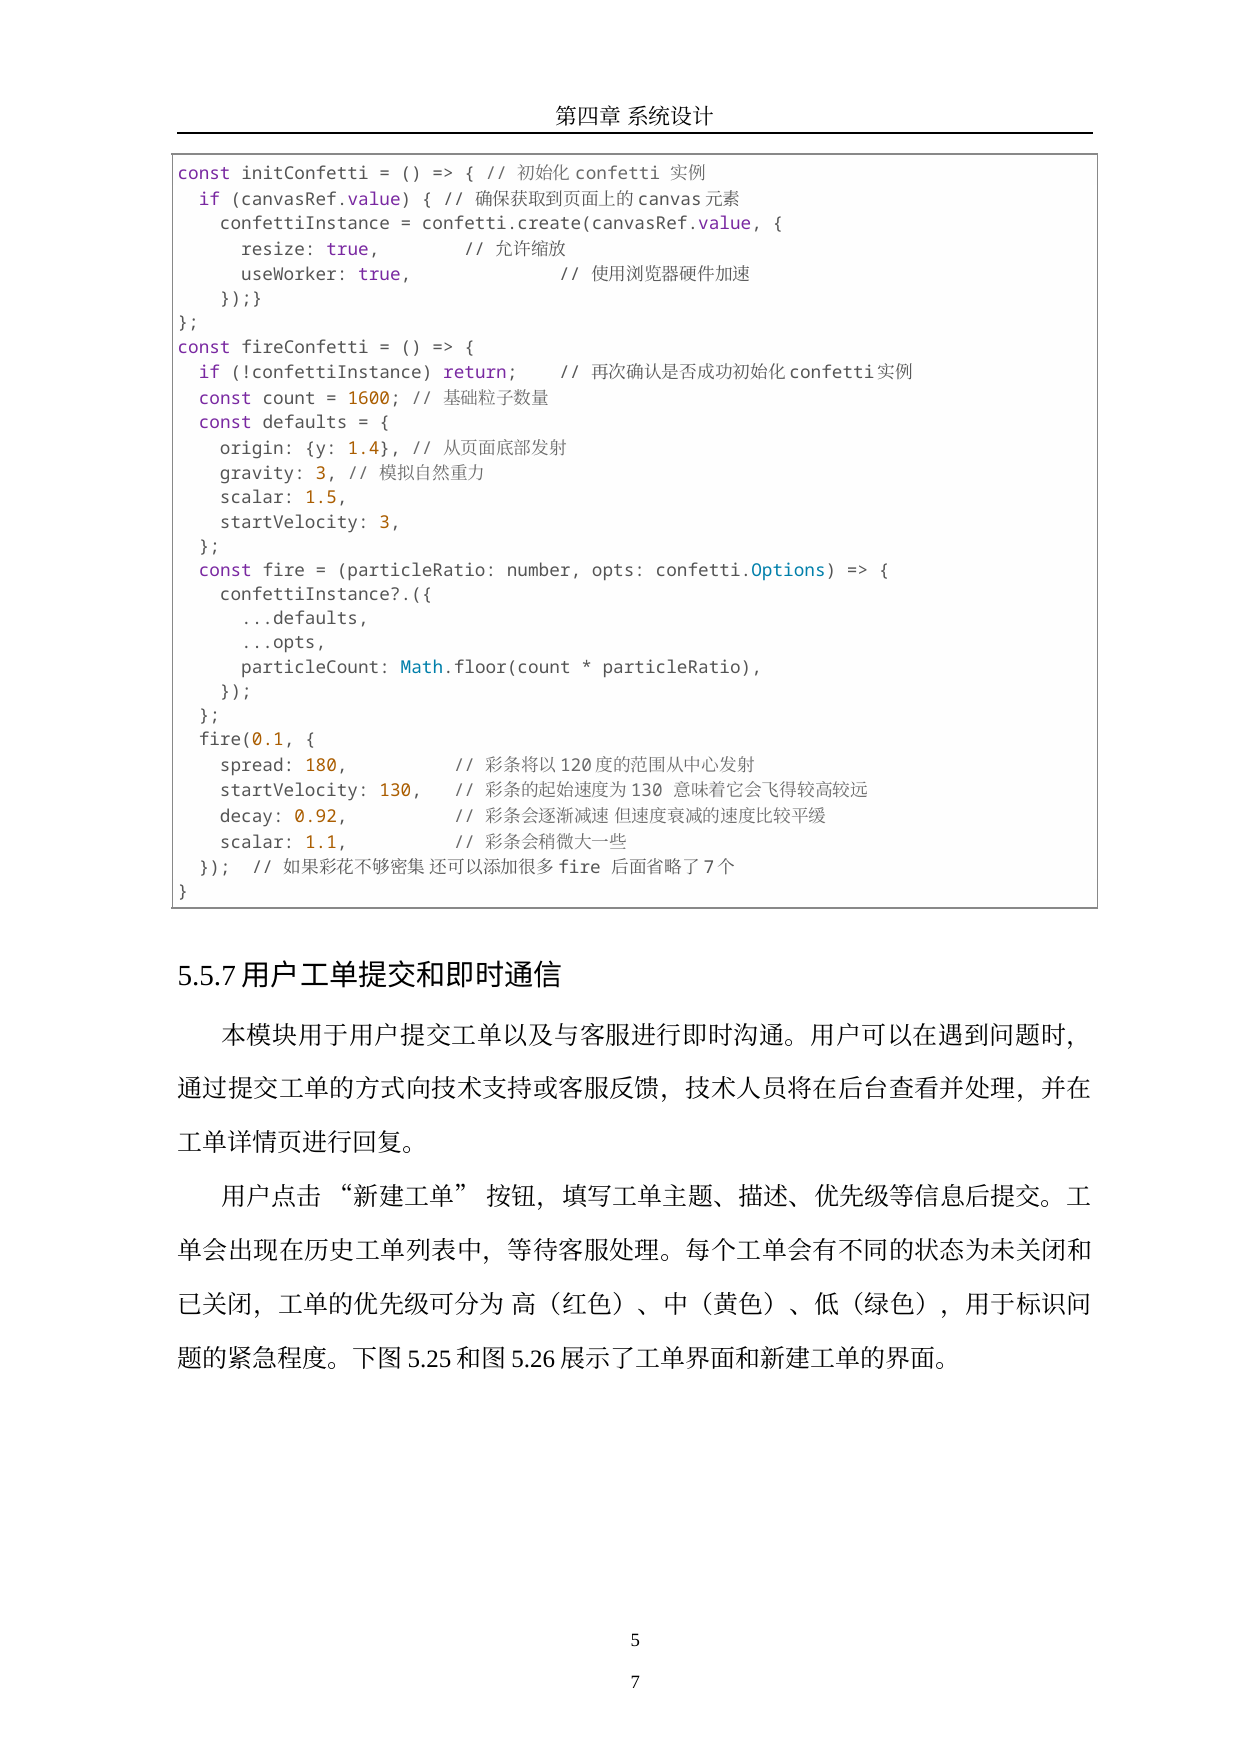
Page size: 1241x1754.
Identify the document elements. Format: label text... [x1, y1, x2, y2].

text 用户点击 “新建工单” 按钮，填写工单主题、描述、优先级等信息后提交。工单会出现在历史工单列表中，等待客服处理。每个工单会有不同的状态为未关闭和已关闭，工单的优先级可分为 高（红色）、中（黄色）、低（绿色），用于标识问题的紧急程度。下图5.25和图5.26展示了工单界面和新建工单的界面。 [177, 1177, 1093, 1374]
text const defaults = { [177, 409, 1093, 434]
text }; [177, 702, 1093, 727]
text const initConfetti = () => { // 初始化 confetti 实例 [173, 155, 1097, 185]
text }); // 如果彩花不够密集 还可以添加很多 fire 后面省略了7个 [177, 853, 1093, 873]
text ...opts, [177, 630, 1093, 654]
text 5.5.7用户工单提交和即时通信 [177, 952, 1093, 994]
text gravity: 3, // 模拟自然重力 [177, 459, 1093, 485]
text startVelocity: 3, [177, 509, 1093, 533]
text resize: true, // 允许缩放 [177, 234, 1093, 260]
text confettiInstance = confetti.create(canvasRef.value, { [177, 210, 1093, 234]
text if (!confettiInstance) return; // 再次确认是否成功初始化confetti实例 [177, 358, 1093, 384]
text const count = 1600; // 基础粒子数量 [177, 384, 1093, 409]
text confettiInstance?.({ [177, 582, 1093, 606]
text fire(0.1, { [177, 727, 1093, 751]
text ...defaults, [177, 606, 1093, 630]
text }; [177, 310, 1093, 334]
text scalar: 1.5, [177, 485, 1093, 509]
text }; [177, 533, 1093, 557]
text useWorker: true, // 使用浏览器硬件加速 [177, 260, 1093, 286]
text startVelocity: 130, // 彩条的起始速度为130 意味着它会飞得较高较远 [177, 776, 1093, 802]
text });} [177, 286, 1093, 310]
text if (canvasRef.value) { // 确保获取到页面上的canvas元素 [177, 185, 1093, 210]
text particleCount: Math.floor(count * particleRatio), [177, 654, 1093, 678]
text }); [177, 678, 1093, 702]
text spread: 180, // 彩条将以120度的范围从中心发射 [177, 751, 1093, 776]
text const fireConfetti = () => { [177, 334, 1093, 358]
text const fire = (particleRatio: number, opts: confetti.Options) => { [177, 557, 1093, 582]
text } [173, 873, 1097, 907]
text decay: 0.92, // 彩条会逐渐减速 但速度衰减的速度比较平缓 [177, 802, 1093, 828]
text 本模块用于用户提交工单以及与客服进行即时沟通。用户可以在遇到问题时，通过提交工单的方式向技术支持或客服反馈，技术人员将在后台查看并处理，并在工单详情页进行回复。 [177, 1015, 1093, 1159]
text origin: {y: 1.4}, // 从页面底部发射 [177, 434, 1093, 459]
text scalar: 1.1, // 彩条会稍微大一些 [177, 828, 1093, 853]
